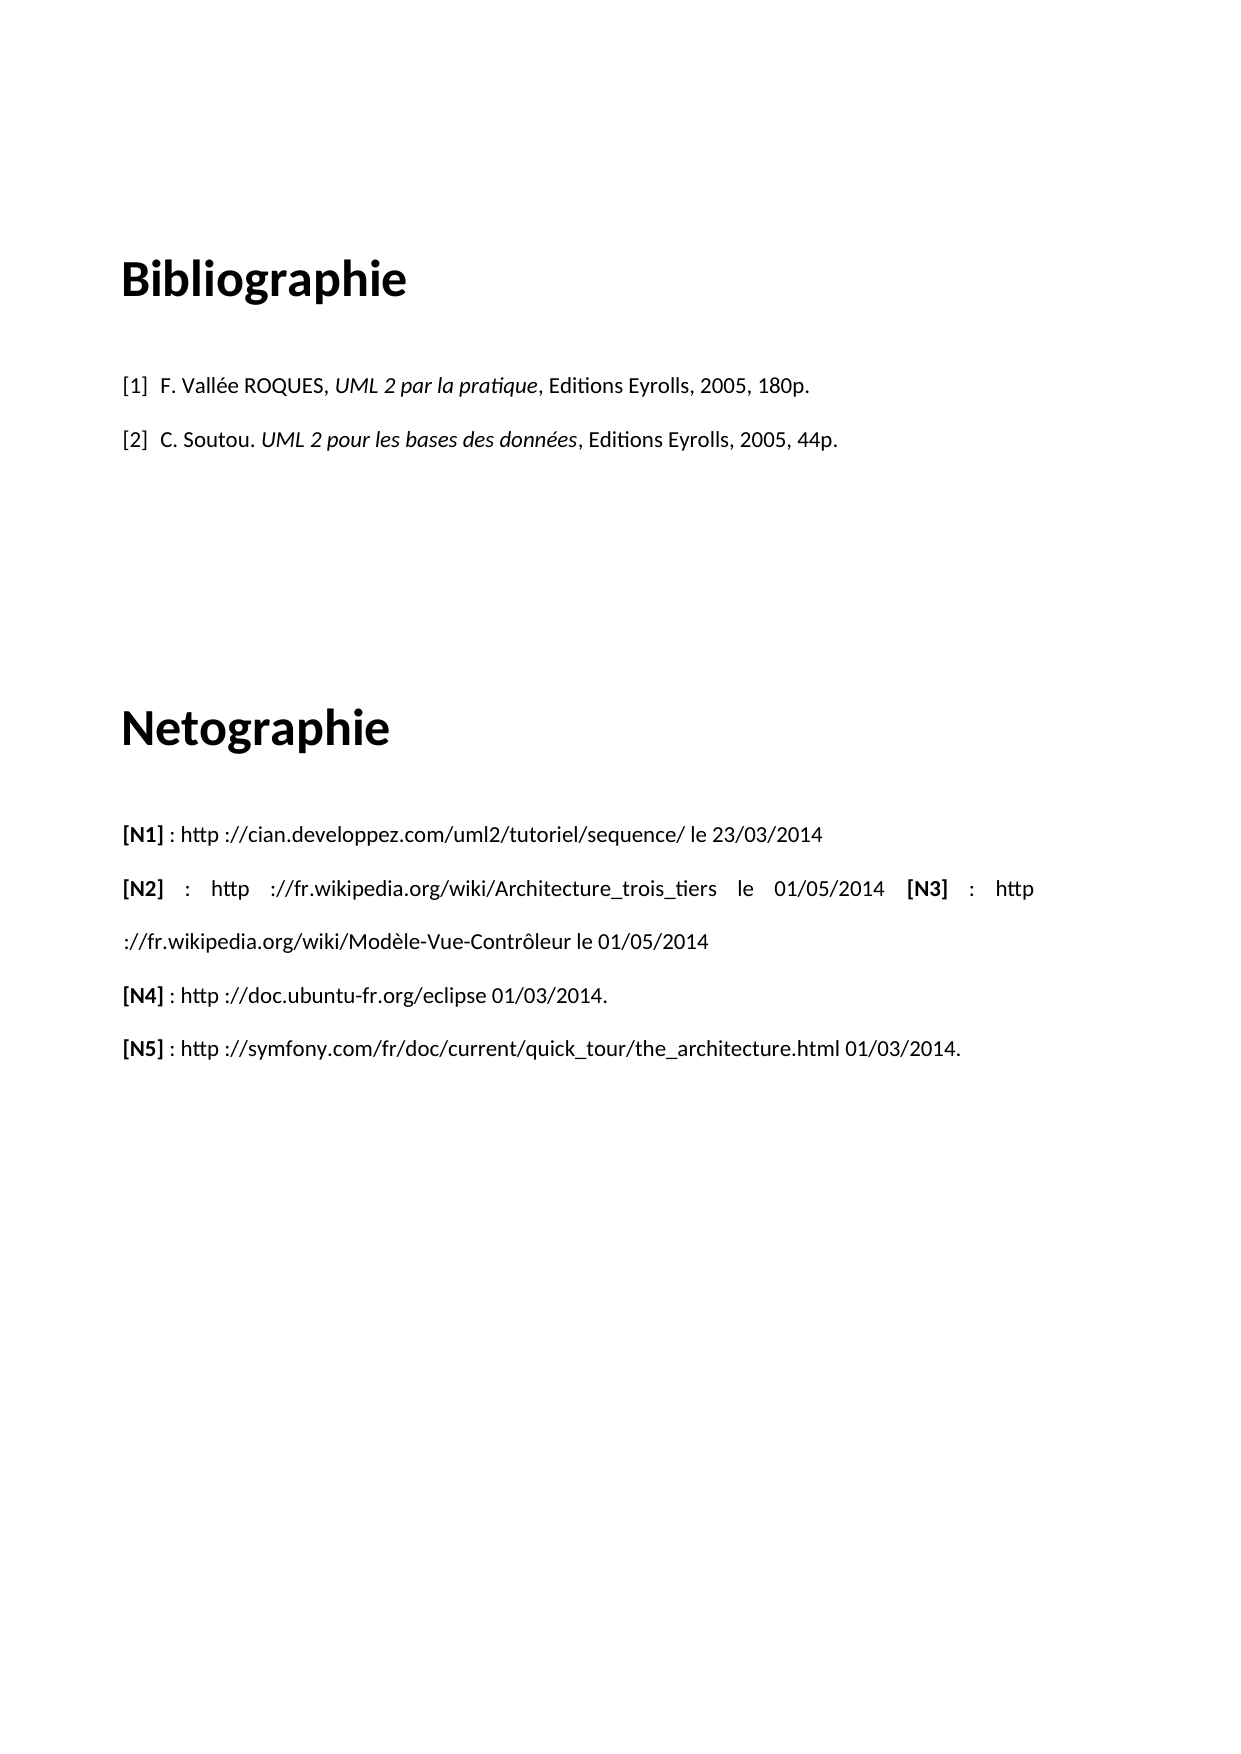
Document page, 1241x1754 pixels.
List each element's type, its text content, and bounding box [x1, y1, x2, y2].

list F. Vallée ROQUES, UML 2 par la pratique, Editions Eyrolls, 2005, 180p. [122, 372, 1168, 400]
list C. Soutou. UML 2 pour les bases des données, Editions Eyrolls, 2005, 44p. [122, 425, 1168, 453]
text [N5] : http ://symfony.com/fr/doc/current/quick_tour/the_architecture.html 01/03/2014. [122, 1034, 1168, 1062]
text [N1] : http ://cian.developpez.com/uml2/tutoriel/sequence/ le 23/03/2014 [122, 820, 1168, 848]
text [N4] : http ://doc.ubuntu-fr.org/eclipse 01/03/2014. [122, 981, 1168, 1009]
subtitle Netographie [121, 694, 1168, 758]
text [N2] : http ://fr.wikipedia.org/wiki/Architecture_trois_tiers le 01/05/2014 [N3] : http ://fr.wikipedia.org/wiki/Modèle-Vue-Contrôleur le 01/05/2014 [122, 874, 1034, 955]
subtitle Bibliographie [121, 246, 1168, 309]
